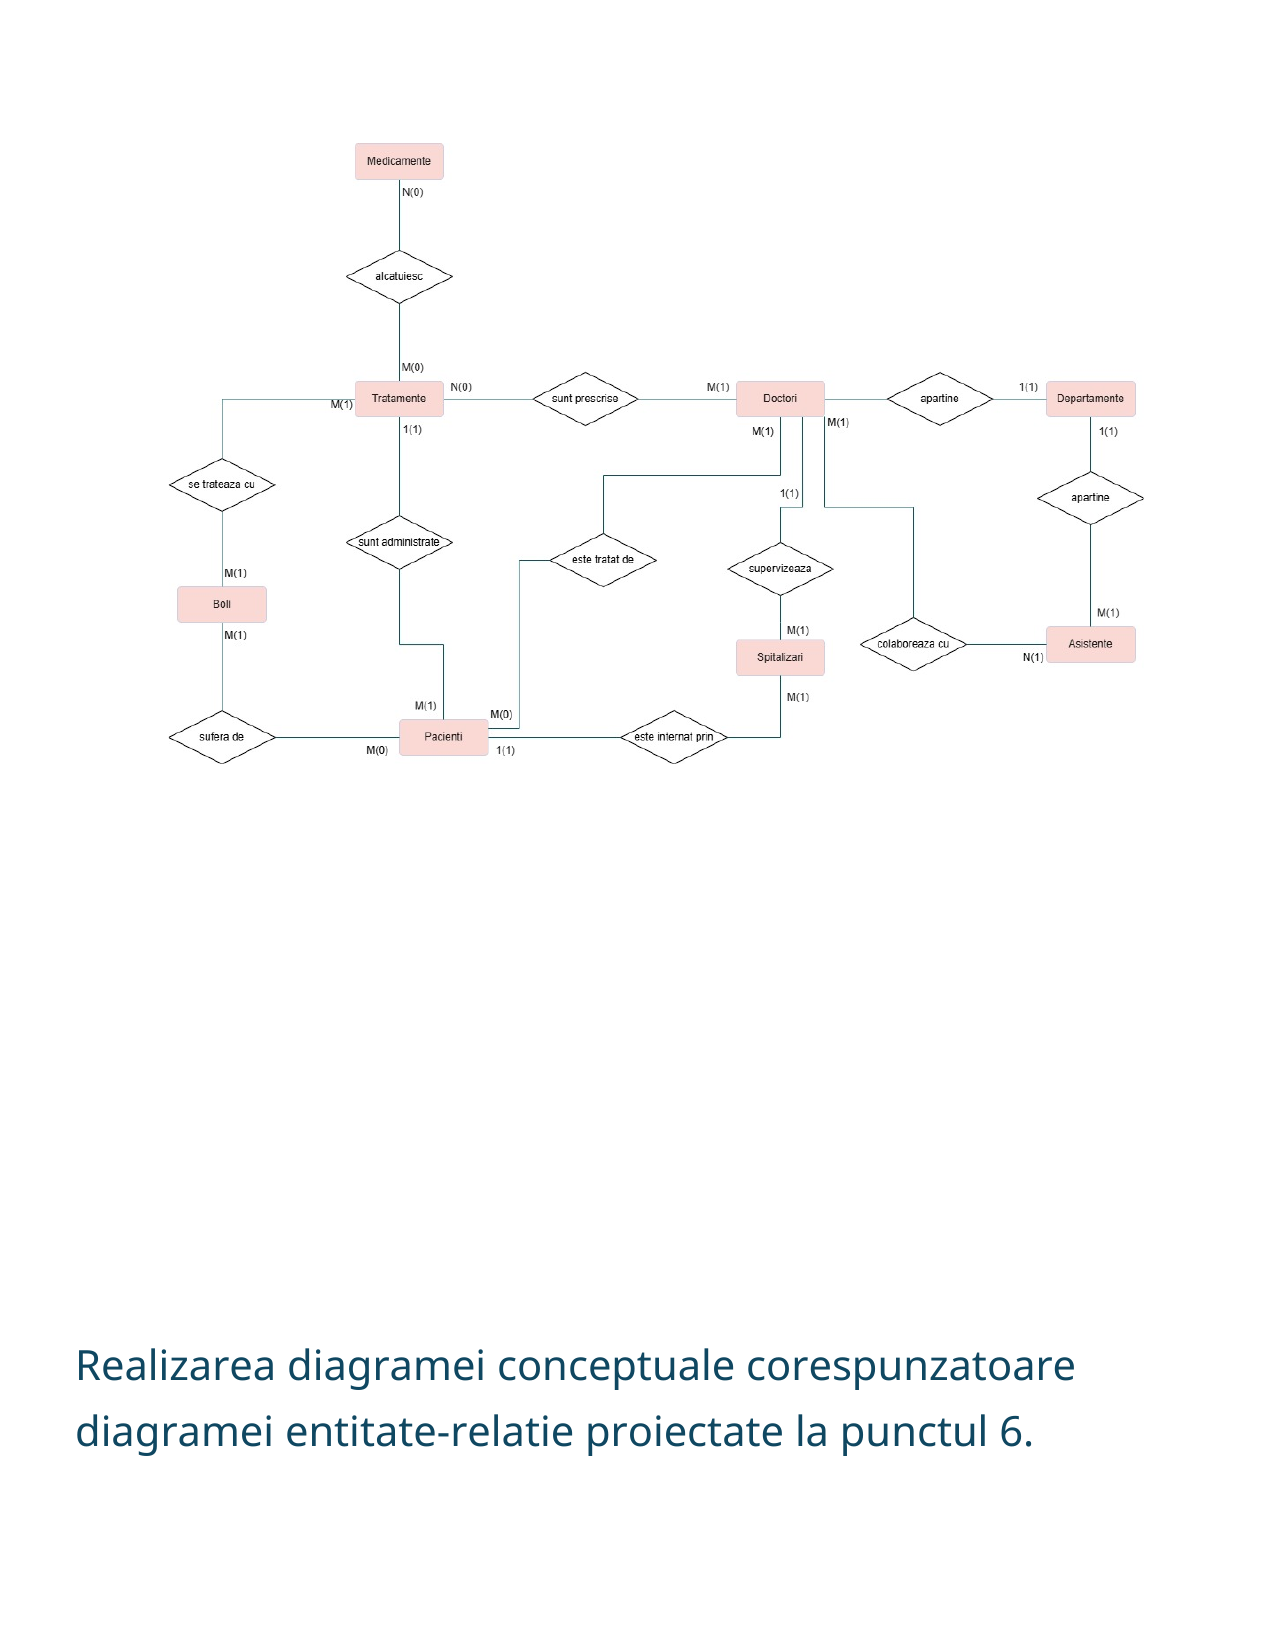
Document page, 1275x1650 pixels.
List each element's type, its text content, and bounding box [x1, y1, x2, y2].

text Realizarea diagramei conceptuale corespunzatoare diagramei entitate-relatie proiectate la punctul 6. [75, 1336, 1200, 1458]
